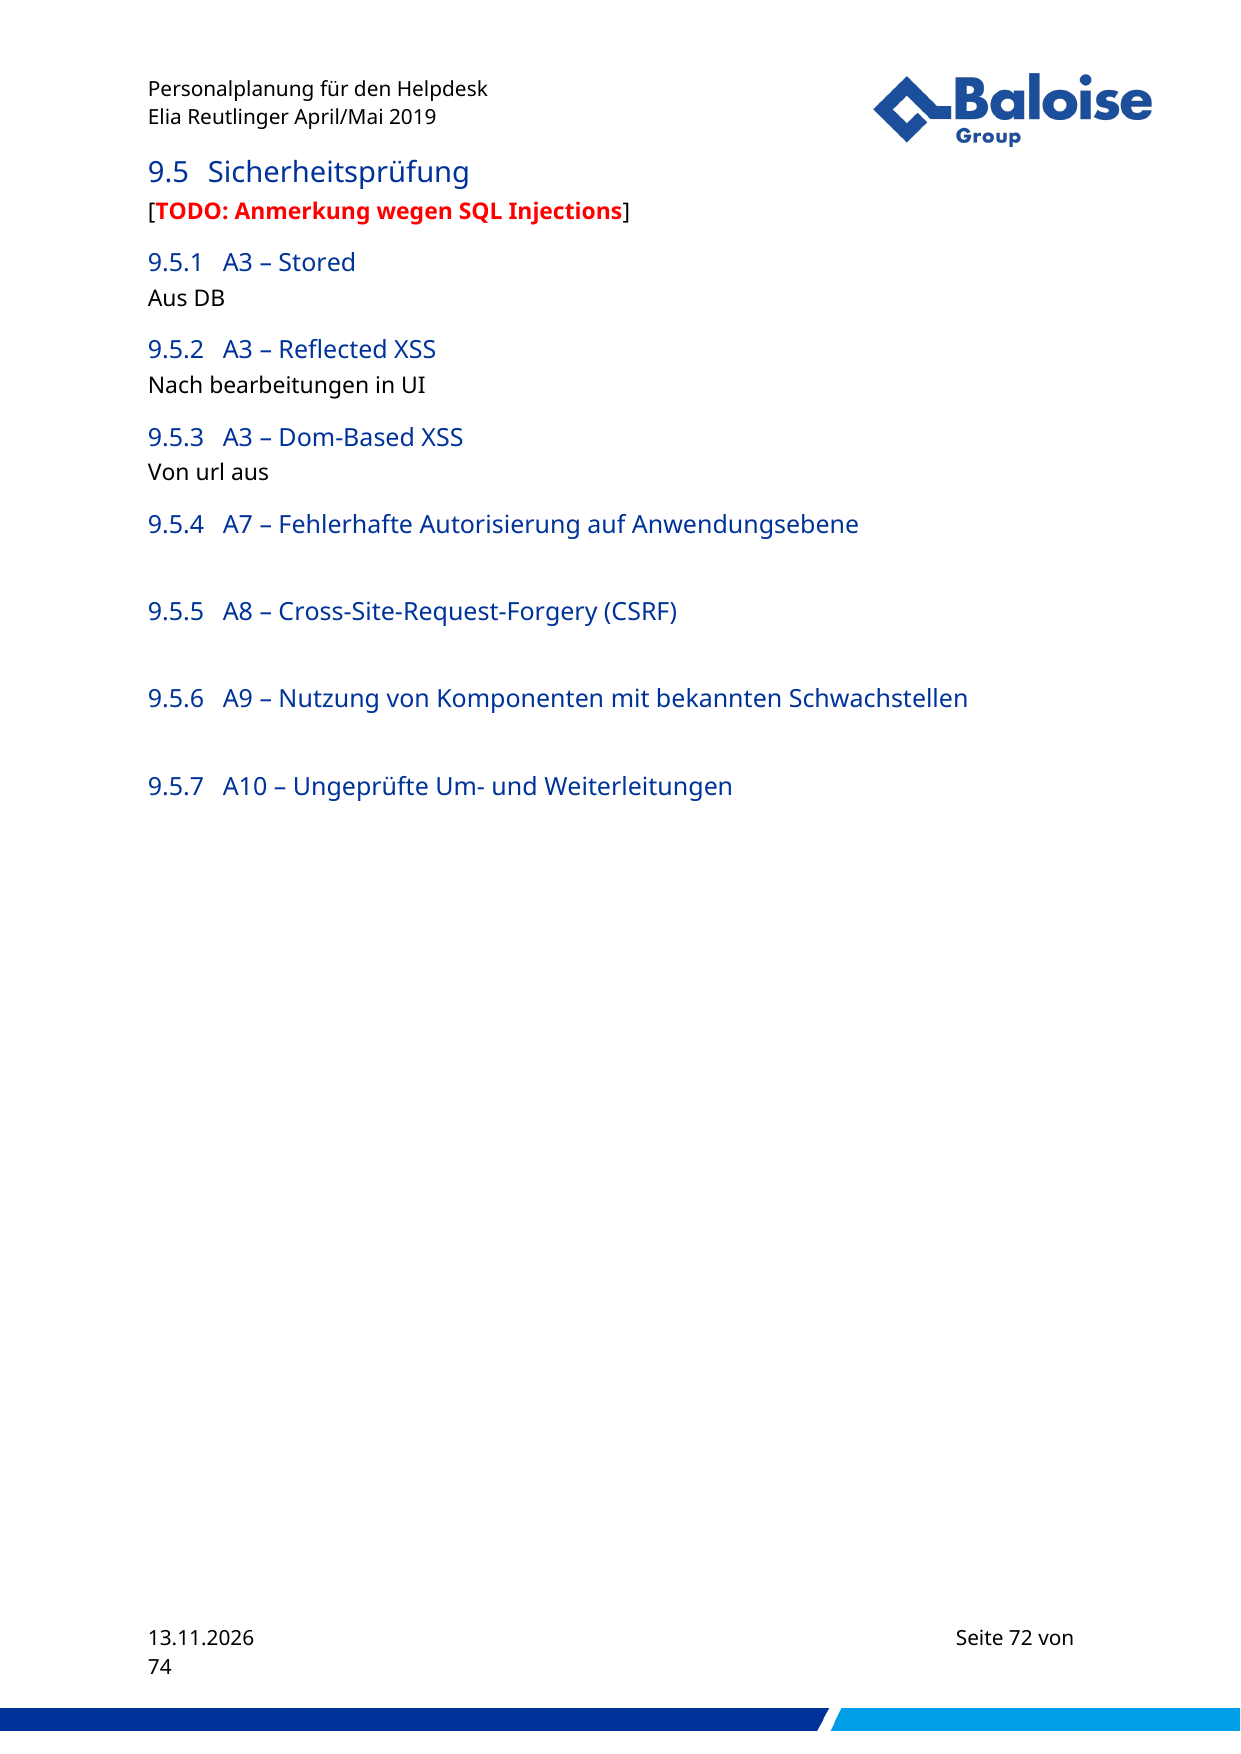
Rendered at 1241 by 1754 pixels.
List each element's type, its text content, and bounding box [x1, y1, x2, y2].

subtitle A3 – Dom-Based XSS [148, 419, 1093, 453]
text Von url aus [148, 456, 1093, 487]
subtitle A7 – Fehlerhafte Autorisierung auf Anwendungsebene [148, 507, 1093, 541]
text Aus DB [148, 282, 1093, 313]
subtitle Sicherheitsprüfung [148, 152, 1093, 191]
subtitle A10 – Ungeprüfte Um- und Weiterleitungen [148, 768, 1093, 802]
text Nach bearbeitungen in UI [148, 369, 1093, 400]
subtitle A3 – Reflected XSS [148, 332, 1093, 366]
picture [873, 73, 1152, 147]
subtitle A8 – Cross-Site-Request-Forgery (CSRF) [148, 594, 1093, 628]
picture [0, 1708, 1241, 1733]
list A3 – Stored [148, 245, 1093, 279]
subtitle A9 – Nutzung von Komponenten mit bekannten Schwachstellen [148, 681, 1093, 715]
text [TODO: Anmerkung wegen SQL Injections] [148, 194, 1093, 226]
